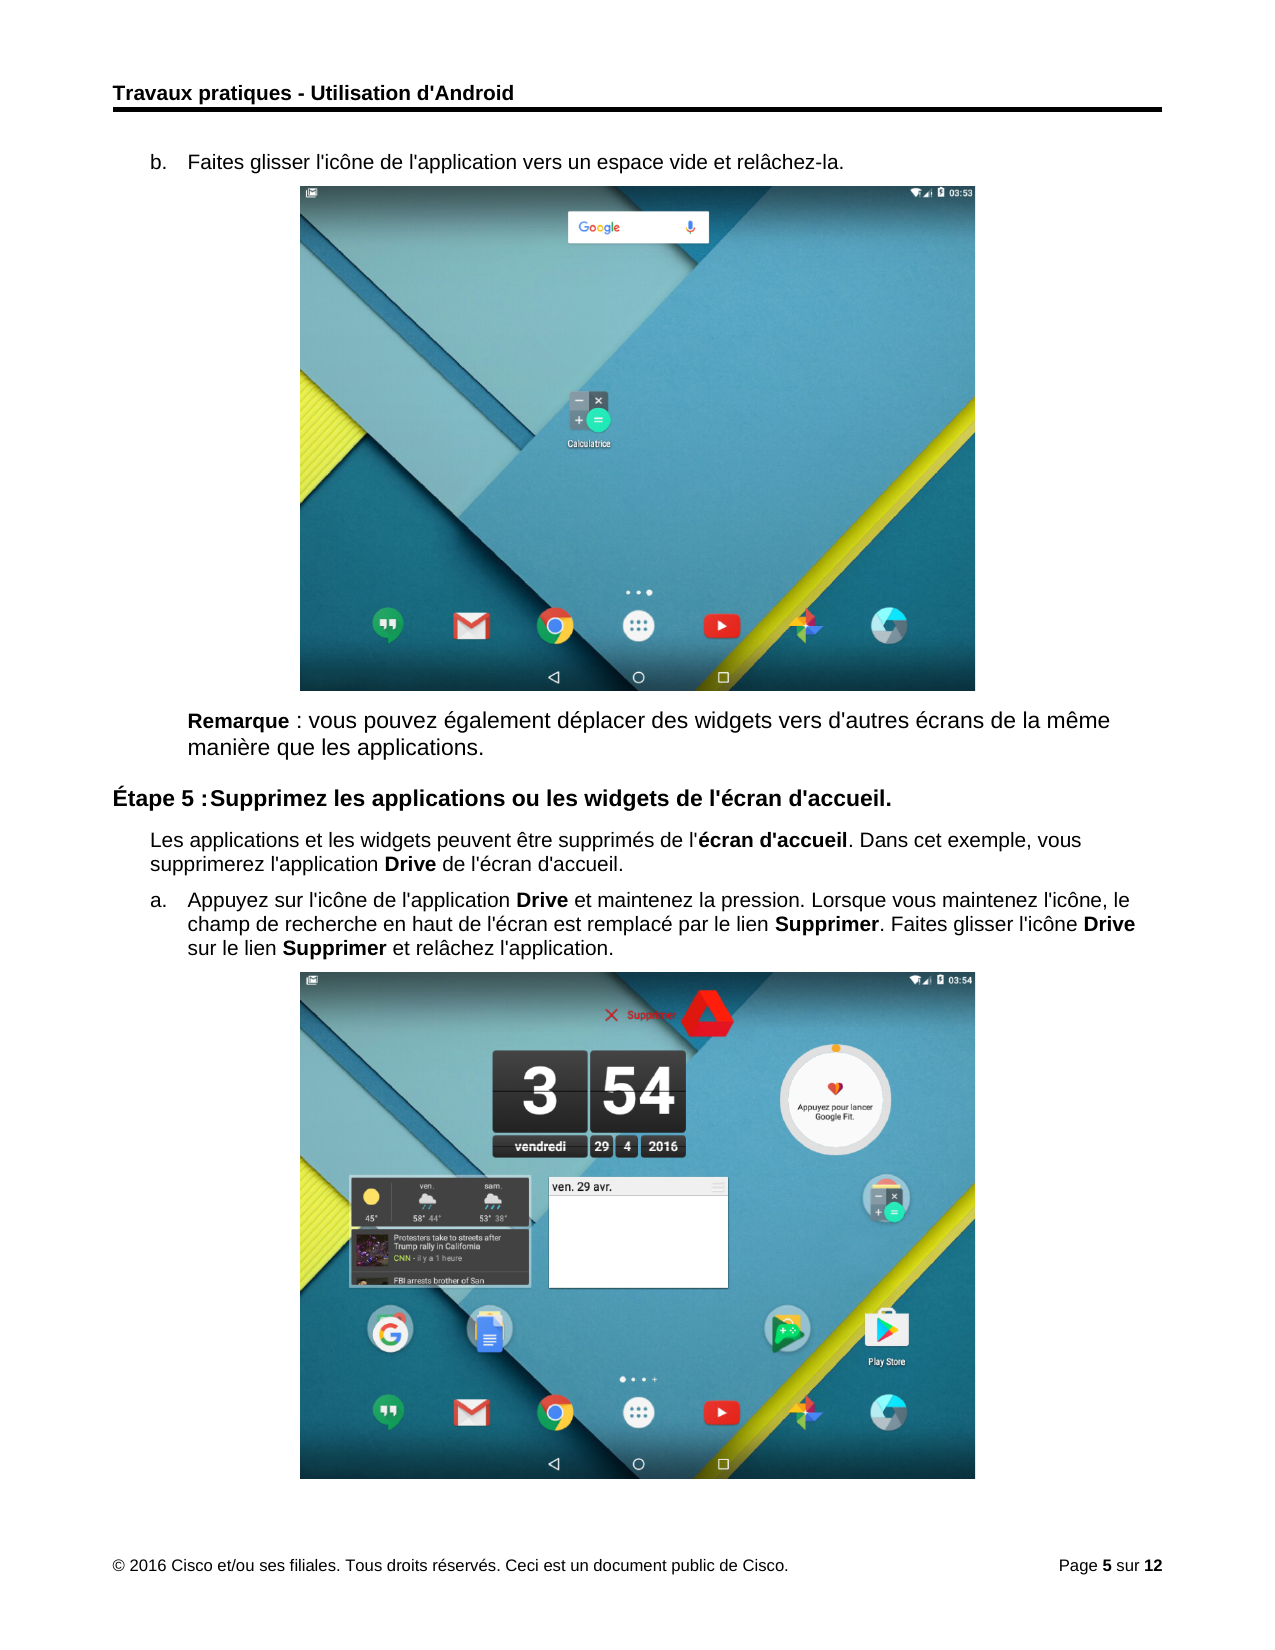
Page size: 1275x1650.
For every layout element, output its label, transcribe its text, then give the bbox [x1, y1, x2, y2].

text Supprimez les applications ou les widgets de l'écran d'accueil. [112, 785, 1162, 811]
text Faites glisser l'icône de l'application vers un espace vide et relâchez-la. [150, 150, 1162, 174]
picture [300, 972, 976, 1479]
text Remarque : vous pouvez également déplacer des widgets vers d'autres écrans de la même manière que les applications. [187, 707, 1162, 760]
text Les applications et les widgets peuvent être supprimés de l'écran d'accueil. Dans cet exemple, vous supprimerez l'application Drive de l'écran d'accueil. [150, 828, 1162, 876]
text Appuyez sur l'icône de l'application Drive et maintenez la pression. Lorsque vous maintenez l'icône, le champ de recherche en haut de l'écran est remplacé par le lien Supprimer. Faites glisser l'icône Drive sur le lien Supprimer et relâchez l'application. [150, 888, 1162, 960]
picture [300, 186, 976, 691]
